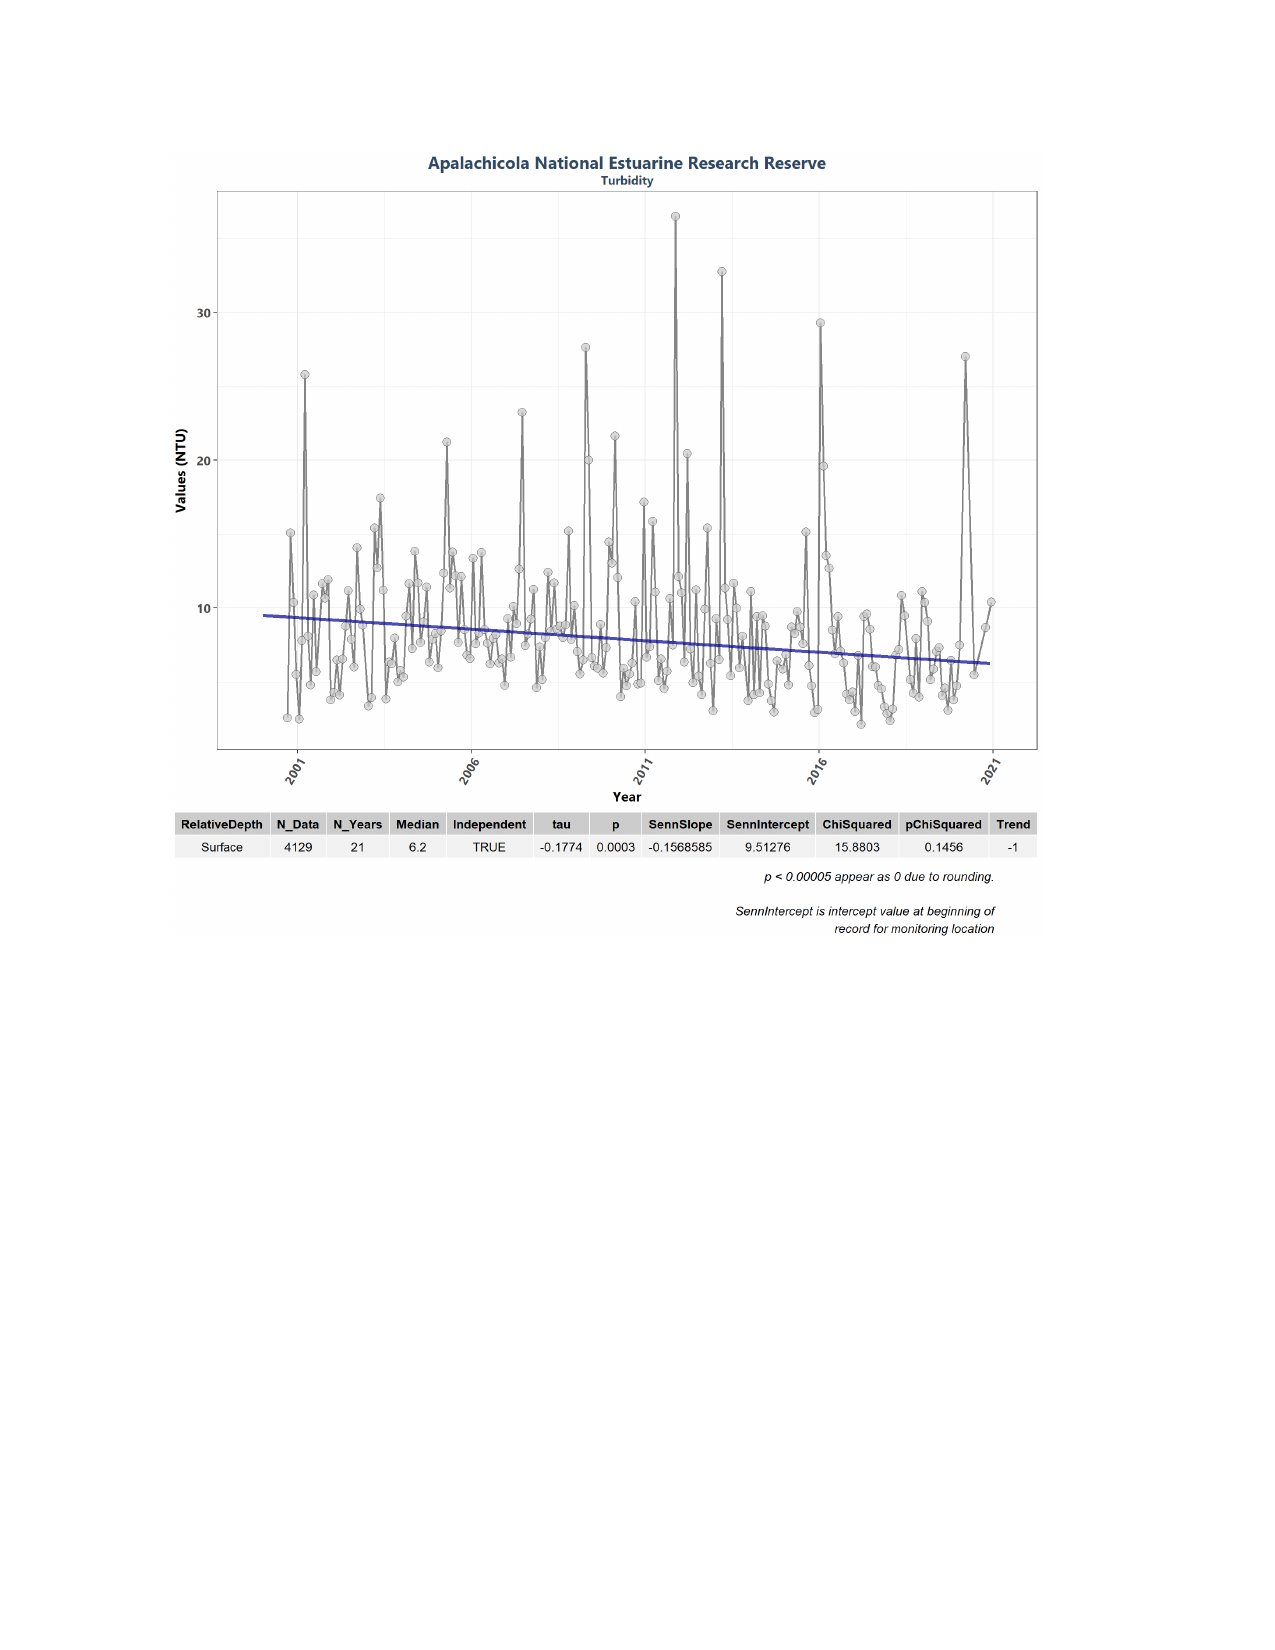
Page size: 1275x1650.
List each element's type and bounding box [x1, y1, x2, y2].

picture [168, 150, 1044, 938]
